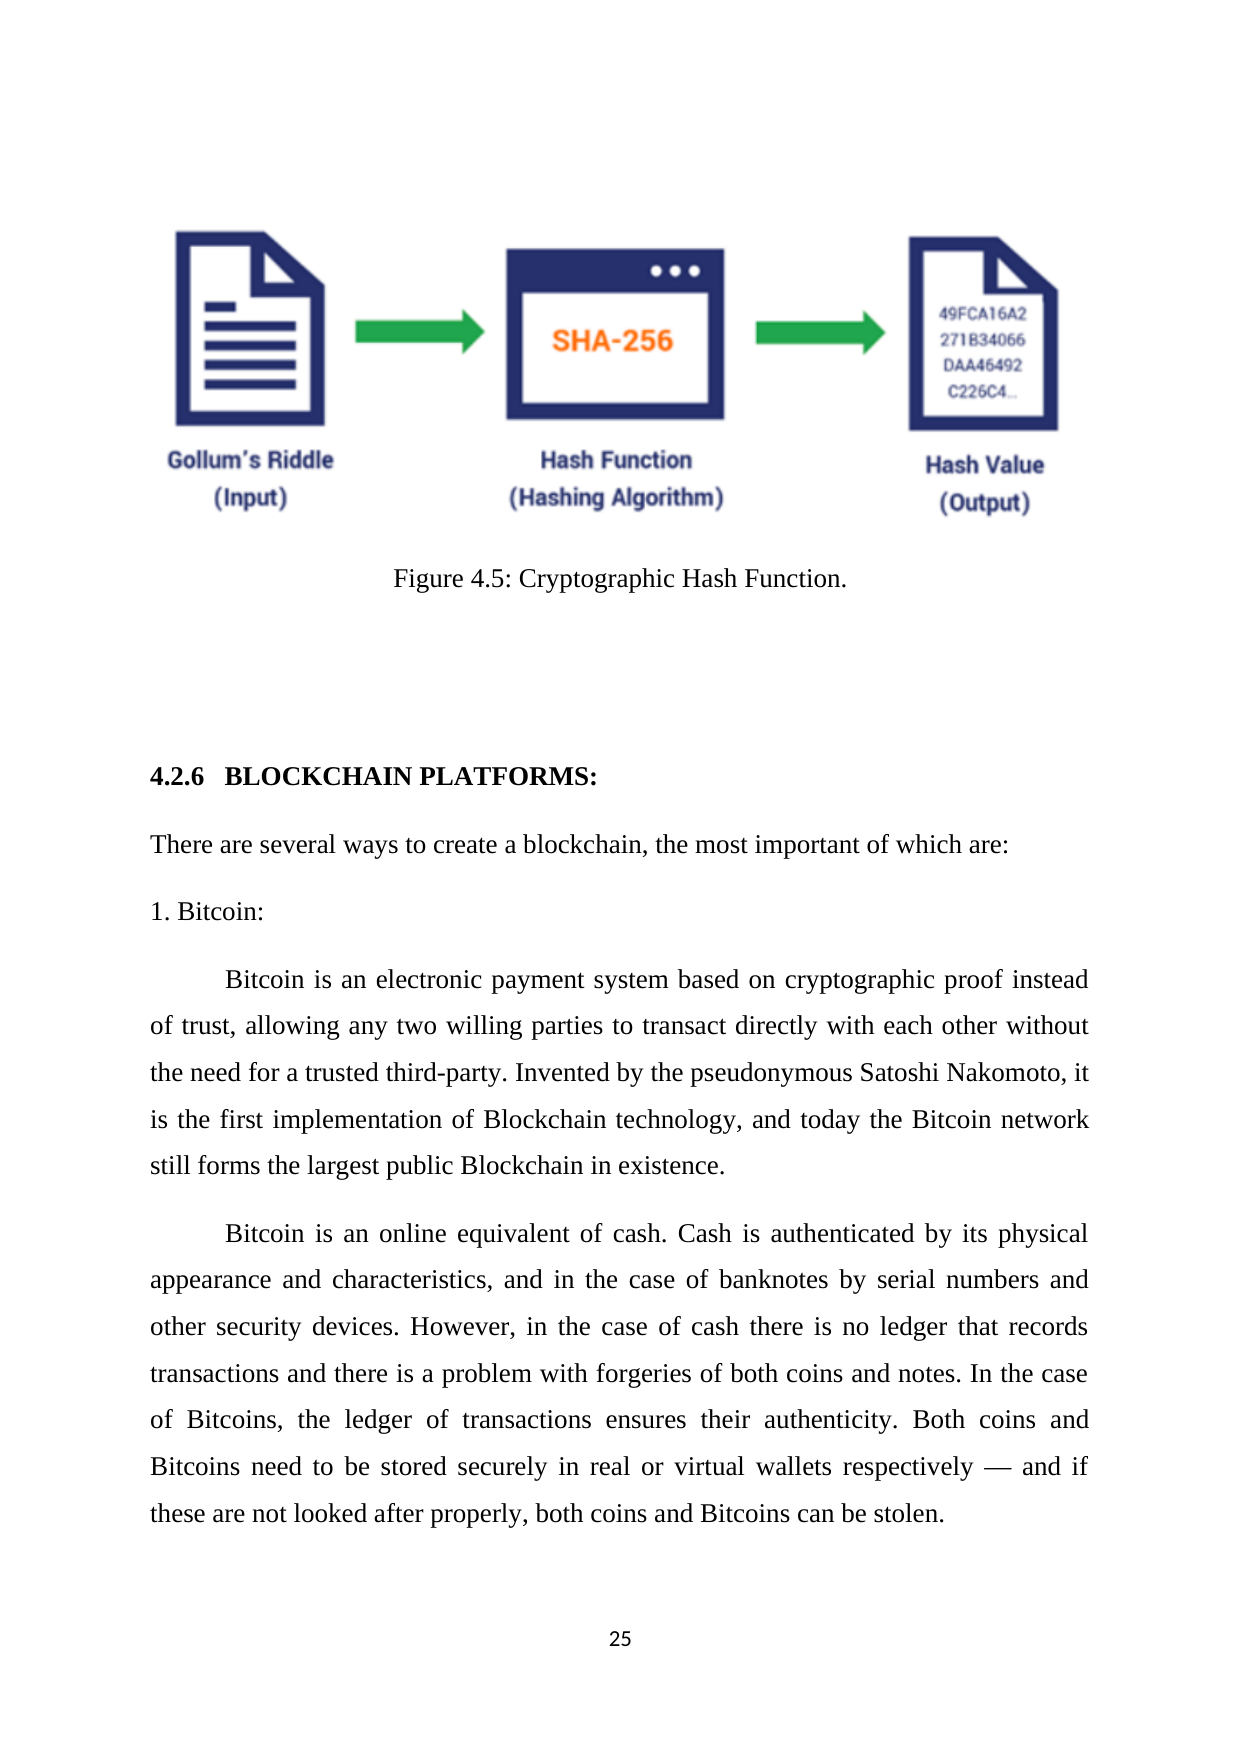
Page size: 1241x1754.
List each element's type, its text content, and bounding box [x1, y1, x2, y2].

text There are several ways to create a blockchain, the most important of which are: [150, 828, 1090, 859]
picture [150, 213, 1091, 528]
text 4.2.6 BLOCKCHAIN PLATFORMS: [150, 760, 1090, 791]
text 1. Bitcoin: [150, 895, 1090, 926]
text Bitcoin is an online equivalent of cash. Cash is authenticated by its physical appearance and characteristics, and in the case of banknotes by serial numbers and other security devices. However, in the case of cash there is no ledger that records transactions and there is a problem with forgeries of both coins and notes. In the case of Bitcoins, the ledger of transactions ensures their authenticity. Both coins and Bitcoins need to be stored securely in real or virtual wallets respectively — and if these are not looked after properly, both coins and Bitcoins can be stolen. [150, 1217, 1090, 1528]
text Bitcoin is an electronic payment system based on cryptographic proof instead of trust, allowing any two willing parties to transact directly with each other without the need for a trusted third-party. Invented by the pseudonymous Satoshi Nakomoto, it is the first implementation of Blockchain technology, and today the Bitcoin network still forms the largest public Blockchain in existence. [150, 963, 1090, 1181]
text Figure 4.5: Cryptographic Hash Function. [150, 562, 1090, 593]
